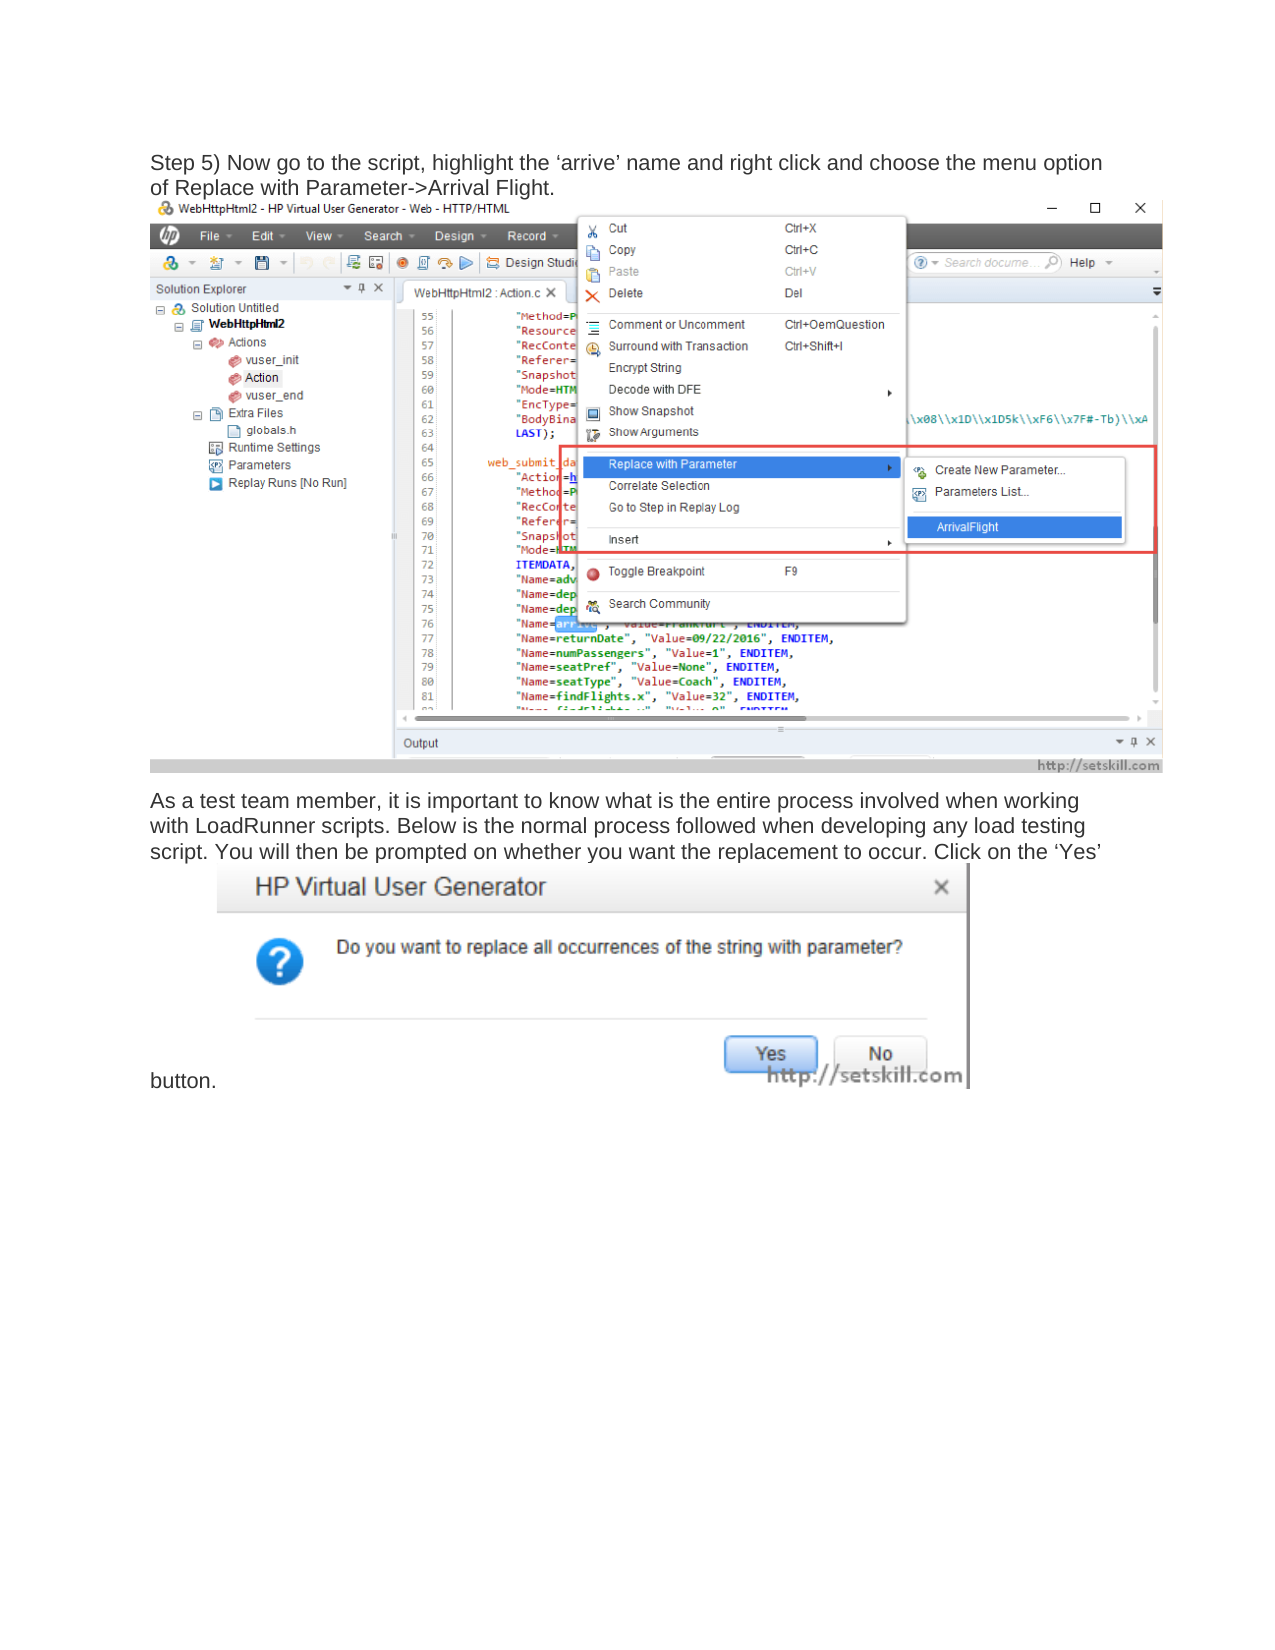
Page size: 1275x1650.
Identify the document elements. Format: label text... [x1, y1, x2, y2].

picture [150, 200, 1163, 773]
text Step 5) Now go to the script, highlight the ‘arrive’ name and right click and choose the menu option of Replace with Parameter->Arrival Flight. [150, 150, 1125, 200]
picture [216, 863, 970, 1089]
